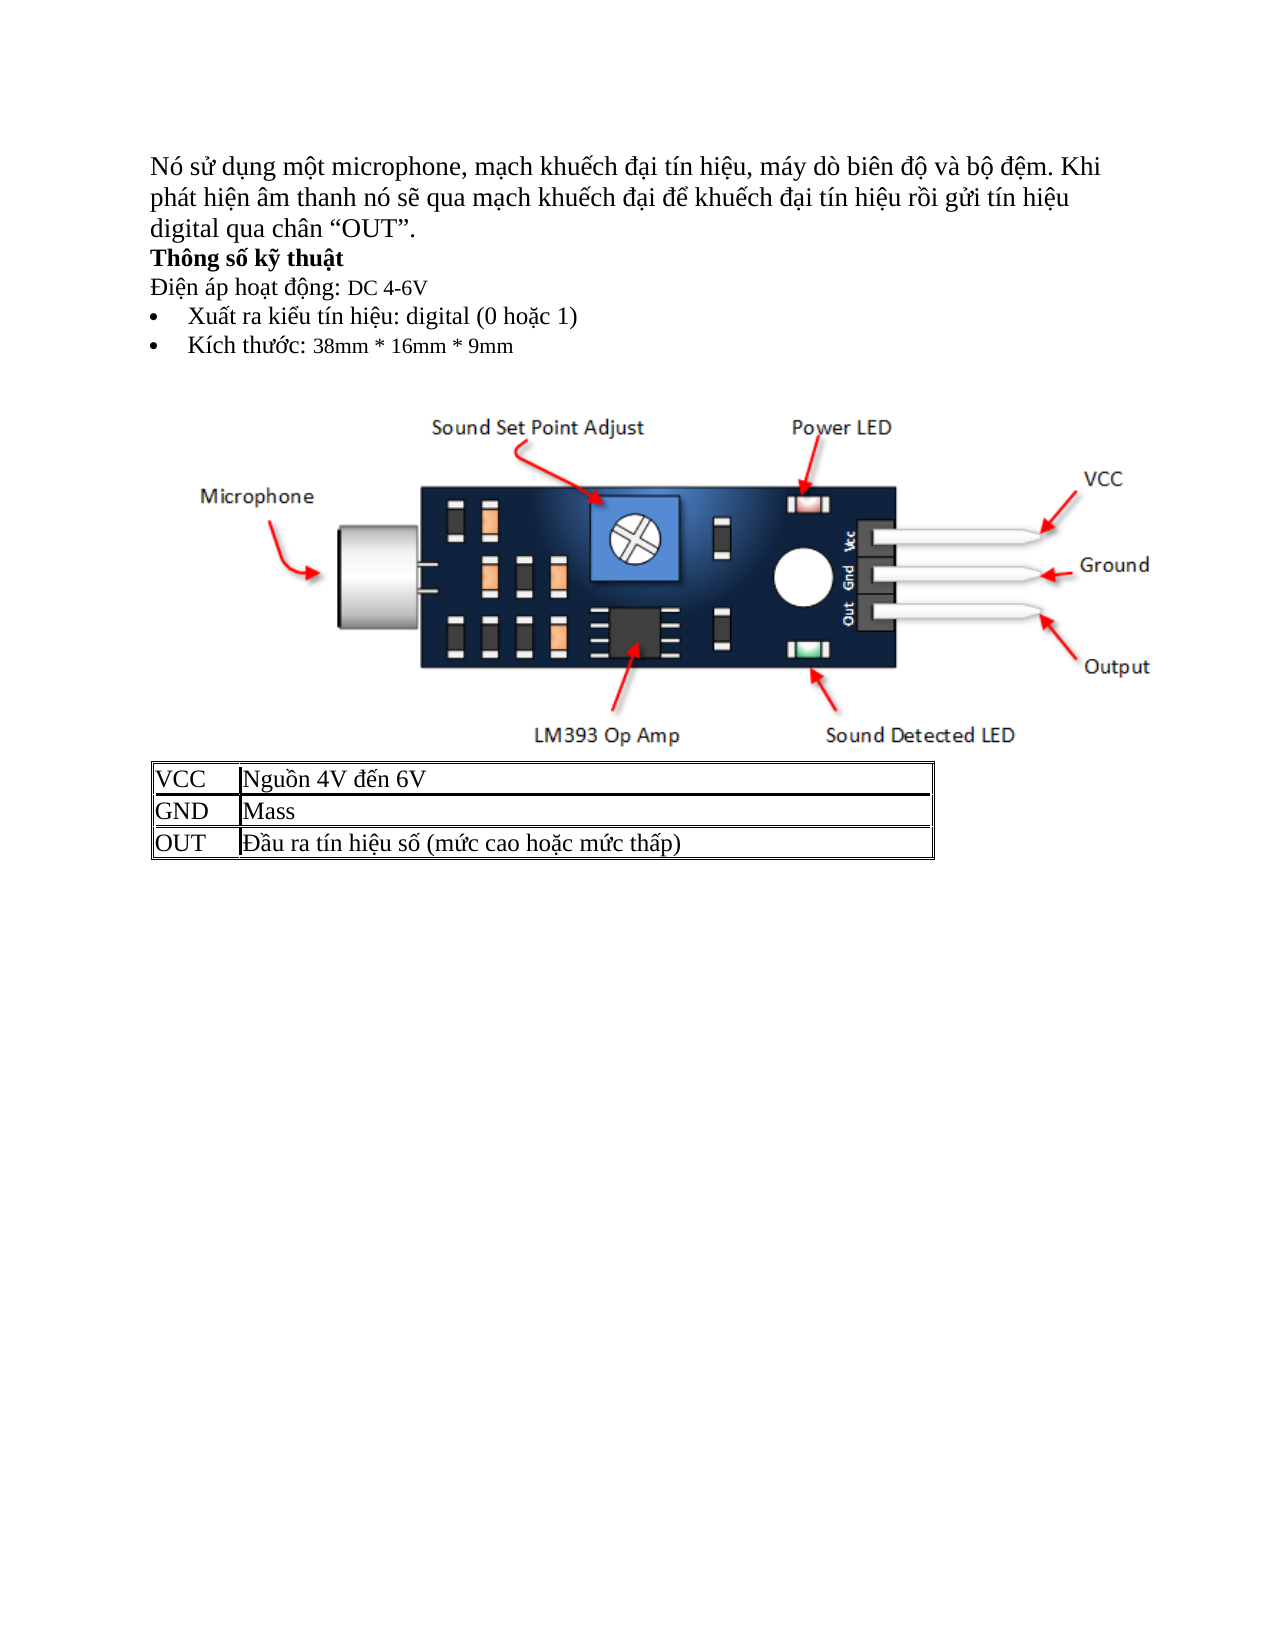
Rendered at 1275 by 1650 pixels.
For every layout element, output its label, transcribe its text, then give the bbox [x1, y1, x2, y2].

table_cell OUT [152, 825, 240, 857]
text Nó sử dụng một microphone, mạch khuếch đại tín hiệu, máy dò biên độ và bộ đệm. Khi phát hiện âm thanh nó sẽ qua mạch khuếch đại để khuếch đại tín hiệu rồi gửi tín hiệu digital qua chân “OUT”. [150, 150, 1125, 243]
list Kích thước: 38mm * 16mm * 9mm [150, 330, 1125, 358]
table_cell GND [152, 793, 239, 825]
table_cell Mass [242, 793, 933, 825]
list Xuất ra kiểu tín hiệu: digital (0 hoặc 1) [150, 301, 1125, 330]
text Thông số kỹ thuật [150, 243, 1125, 272]
table_header Nguồn 4V đến 6V [240, 764, 932, 793]
picture [187, 406, 1163, 761]
text Điện áp hoạt động: DC 4-6V [150, 272, 1125, 301]
table_header VCC [152, 762, 240, 793]
table_cell Đầu ra tín hiệu số (mức cao hoặc mức thấp) [240, 825, 933, 857]
